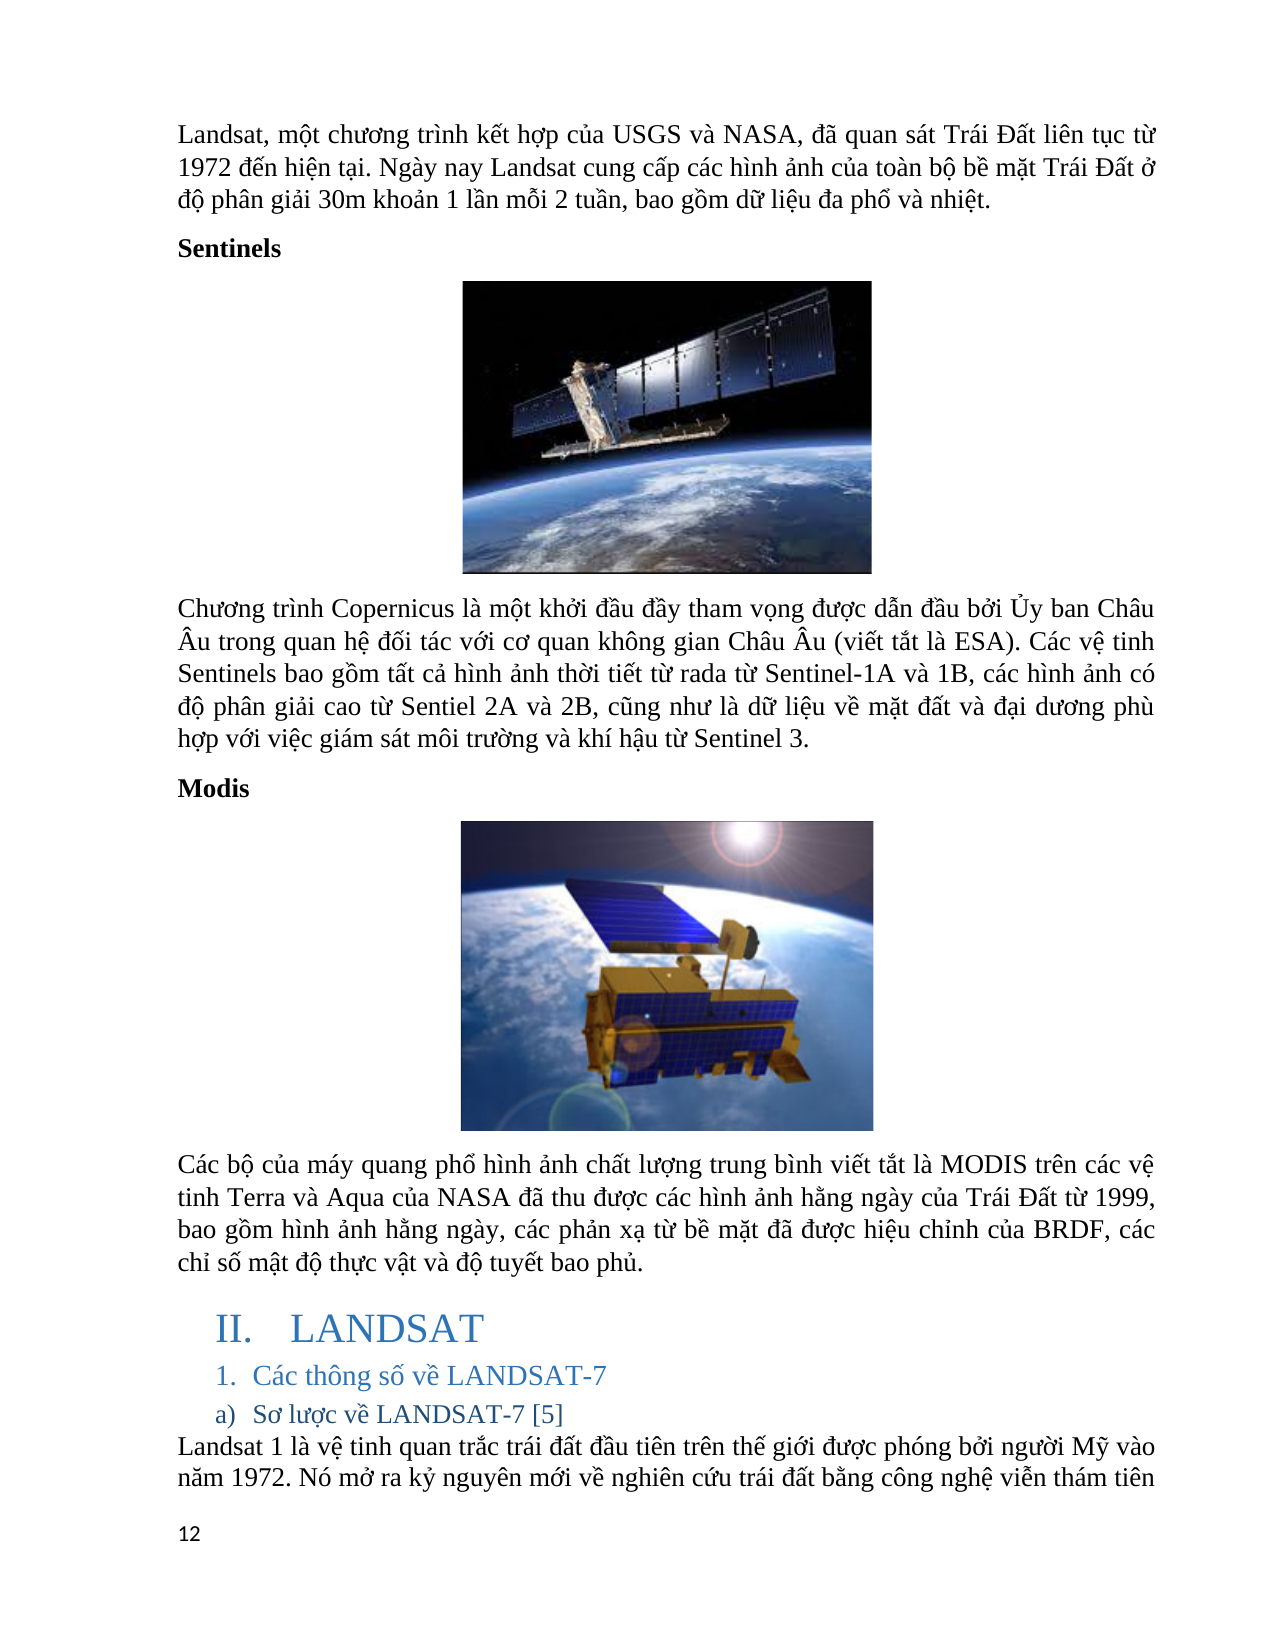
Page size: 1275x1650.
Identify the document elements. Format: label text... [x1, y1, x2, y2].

text Landsat, một chương trình kết hợp của USGS và NASA, đã quan sát Trái Đất liên tục từ 1972 đến hiện tại. Ngày nay Landsat cung cấp các hình ảnh của toàn bộ bề mặt Trái Đất ở độ phân giải 30m khoản 1 lần mỗi 2 tuần, bao gồm dữ liệu đa phổ và nhiệt. [177, 118, 1157, 214]
text Sentinels [177, 233, 1157, 264]
picture [460, 821, 874, 1131]
text Chương trình Copernicus là một khởi đầu đầy tham vọng được dẫn đầu bởi Ủy ban Châu Âu trong quan hệ đối tác với cơ quan không gian Châu Âu (viết tắt là ESA). Các vệ tinh Sentinels bao gồm tất cả hình ảnh thời tiết từ rada từ Sentinel-1A và 1B, các hình ảnh có độ phân giải cao từ Sentiel 2A và 2B, cũng như là dữ liệu về mặt đất và đại dương phù hợp với việc giám sát môi trường và khí hậu từ Sentinel 3. [177, 592, 1157, 754]
subtitle Các thông số về LANDSAT-7 [215, 1358, 1157, 1392]
text Các bộ của máy quang phổ hình ảnh chất lượng trung bình viết tắt là MODIS trên các vệ tinh Terra và Aqua của NASA đã thu được các hình ảnh hằng ngày của Trái Đất từ 1999, bao gồm hình ảnh hằng ngày, các phản xạ từ bề mặt đã được hiệu chỉnh của BRDF, các chỉ số mật độ thực vật và độ tuyết bao phủ. [177, 1148, 1157, 1277]
text Modis [177, 772, 1157, 803]
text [177, 1430, 1157, 1493]
picture [462, 281, 872, 574]
subtitle LANDSAT [215, 1304, 1157, 1352]
subtitle Sơ lược về LANDSAT-7 [215, 1398, 1157, 1429]
